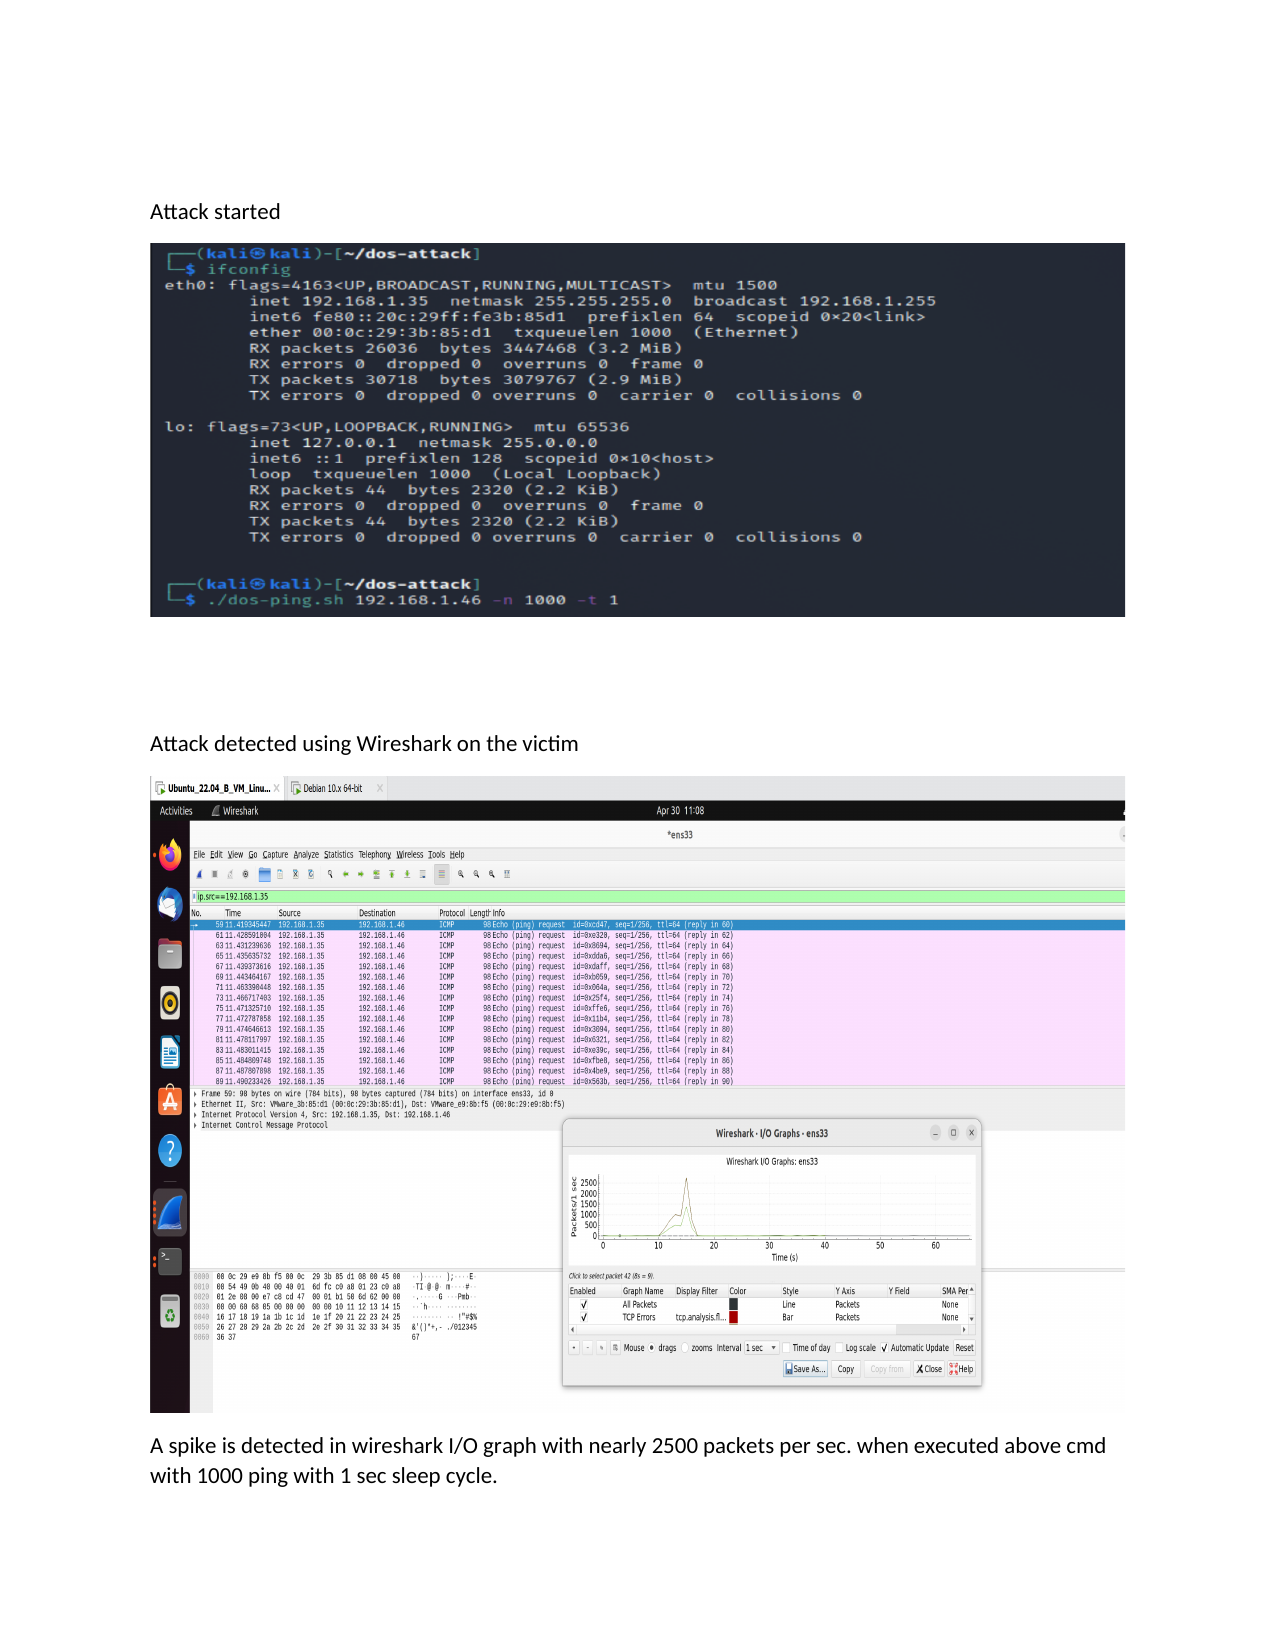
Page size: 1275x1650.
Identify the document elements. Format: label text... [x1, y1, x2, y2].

picture [150, 776, 1125, 1413]
picture [150, 243, 1125, 617]
text Attack detected using Wireshark on the victim [150, 729, 1125, 757]
text A spike is detected in wireshark I/O graph with nearly 2500 packets per sec. when executed above cmd with 1000 ping with 1 sec sleep cycle. [150, 1431, 1125, 1489]
text Attack started [150, 197, 1125, 225]
